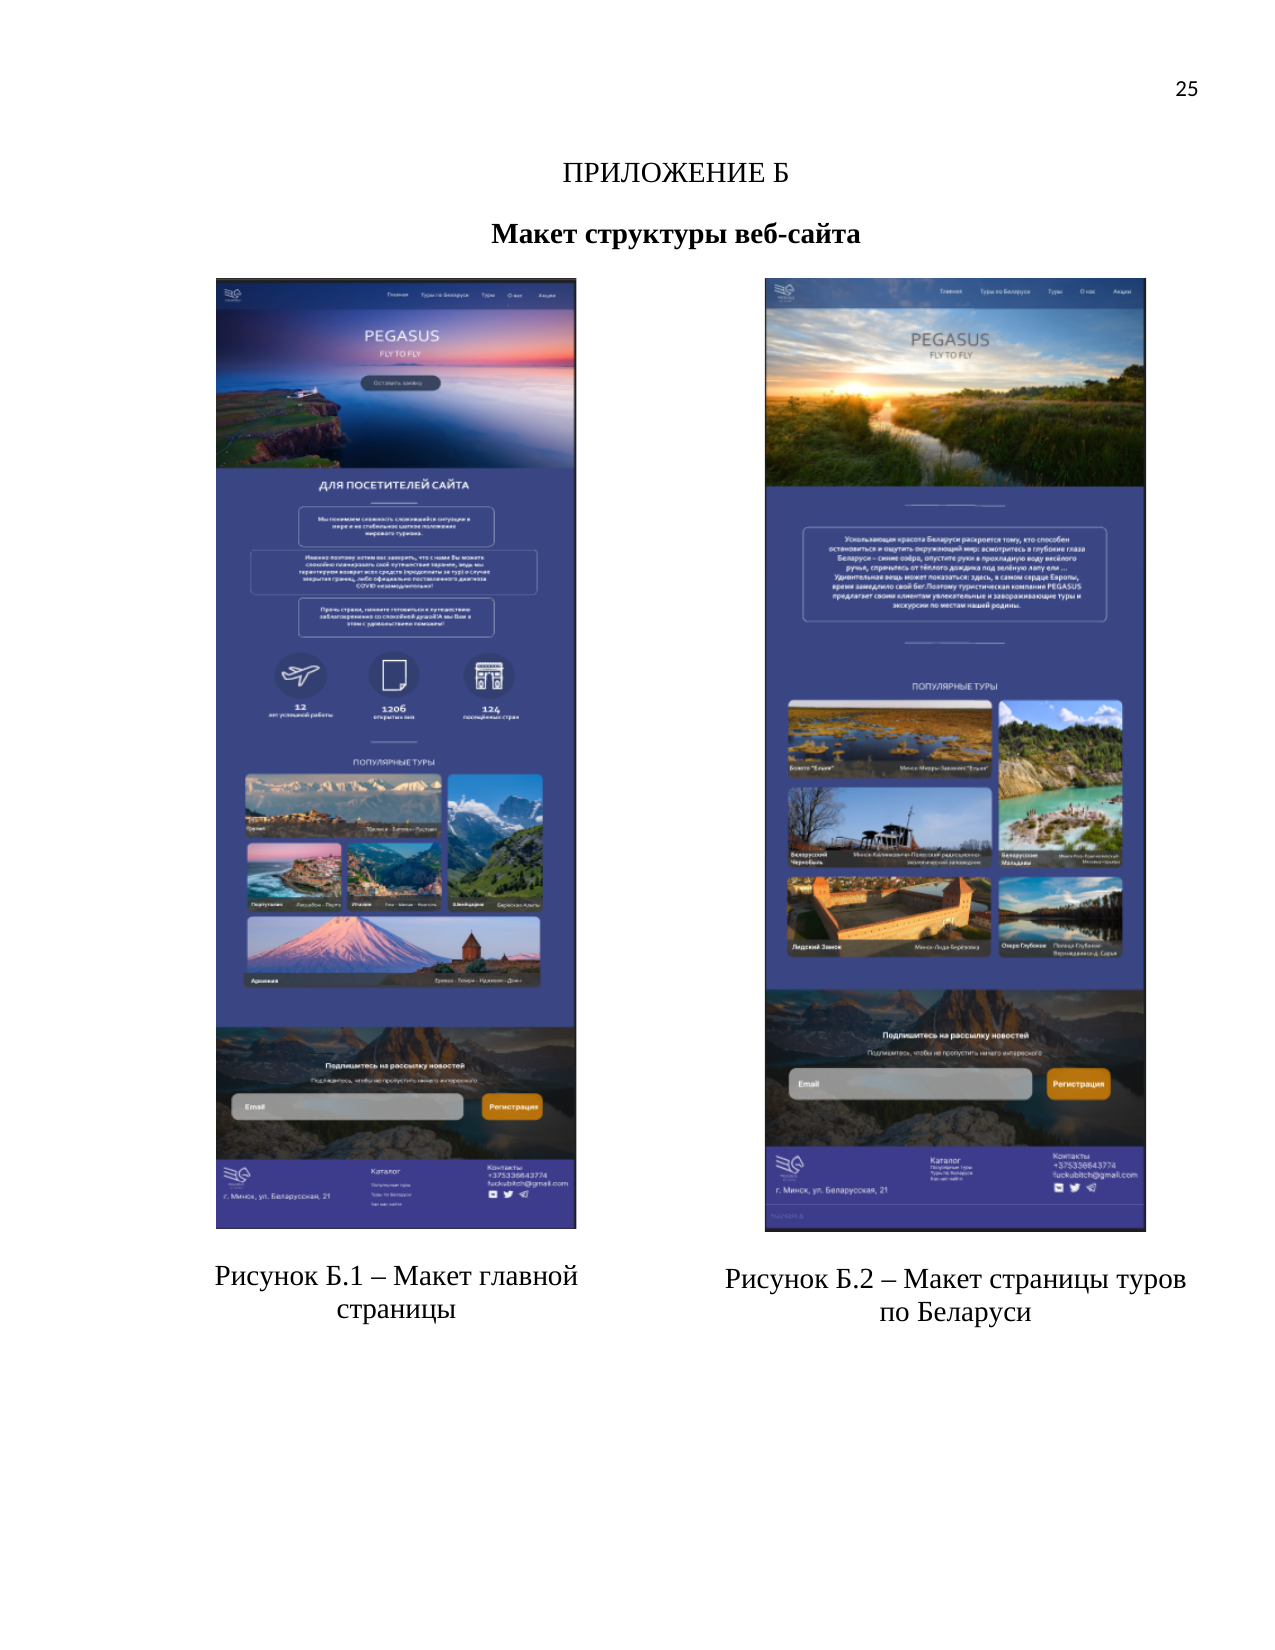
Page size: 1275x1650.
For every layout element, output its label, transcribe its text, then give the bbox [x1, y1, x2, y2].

subtitle ПРИЛОЖЕНИЕ Б [153, 155, 1198, 188]
text Рисунок Б.1 – Макет главной страницы [153, 1258, 639, 1325]
text Макет структуры веб-сайта [153, 216, 1198, 249]
picture [216, 278, 577, 1229]
text Рисунок Б.2 – Макет страницы туров по Беларуси [713, 1261, 1198, 1328]
picture [764, 278, 1147, 1232]
